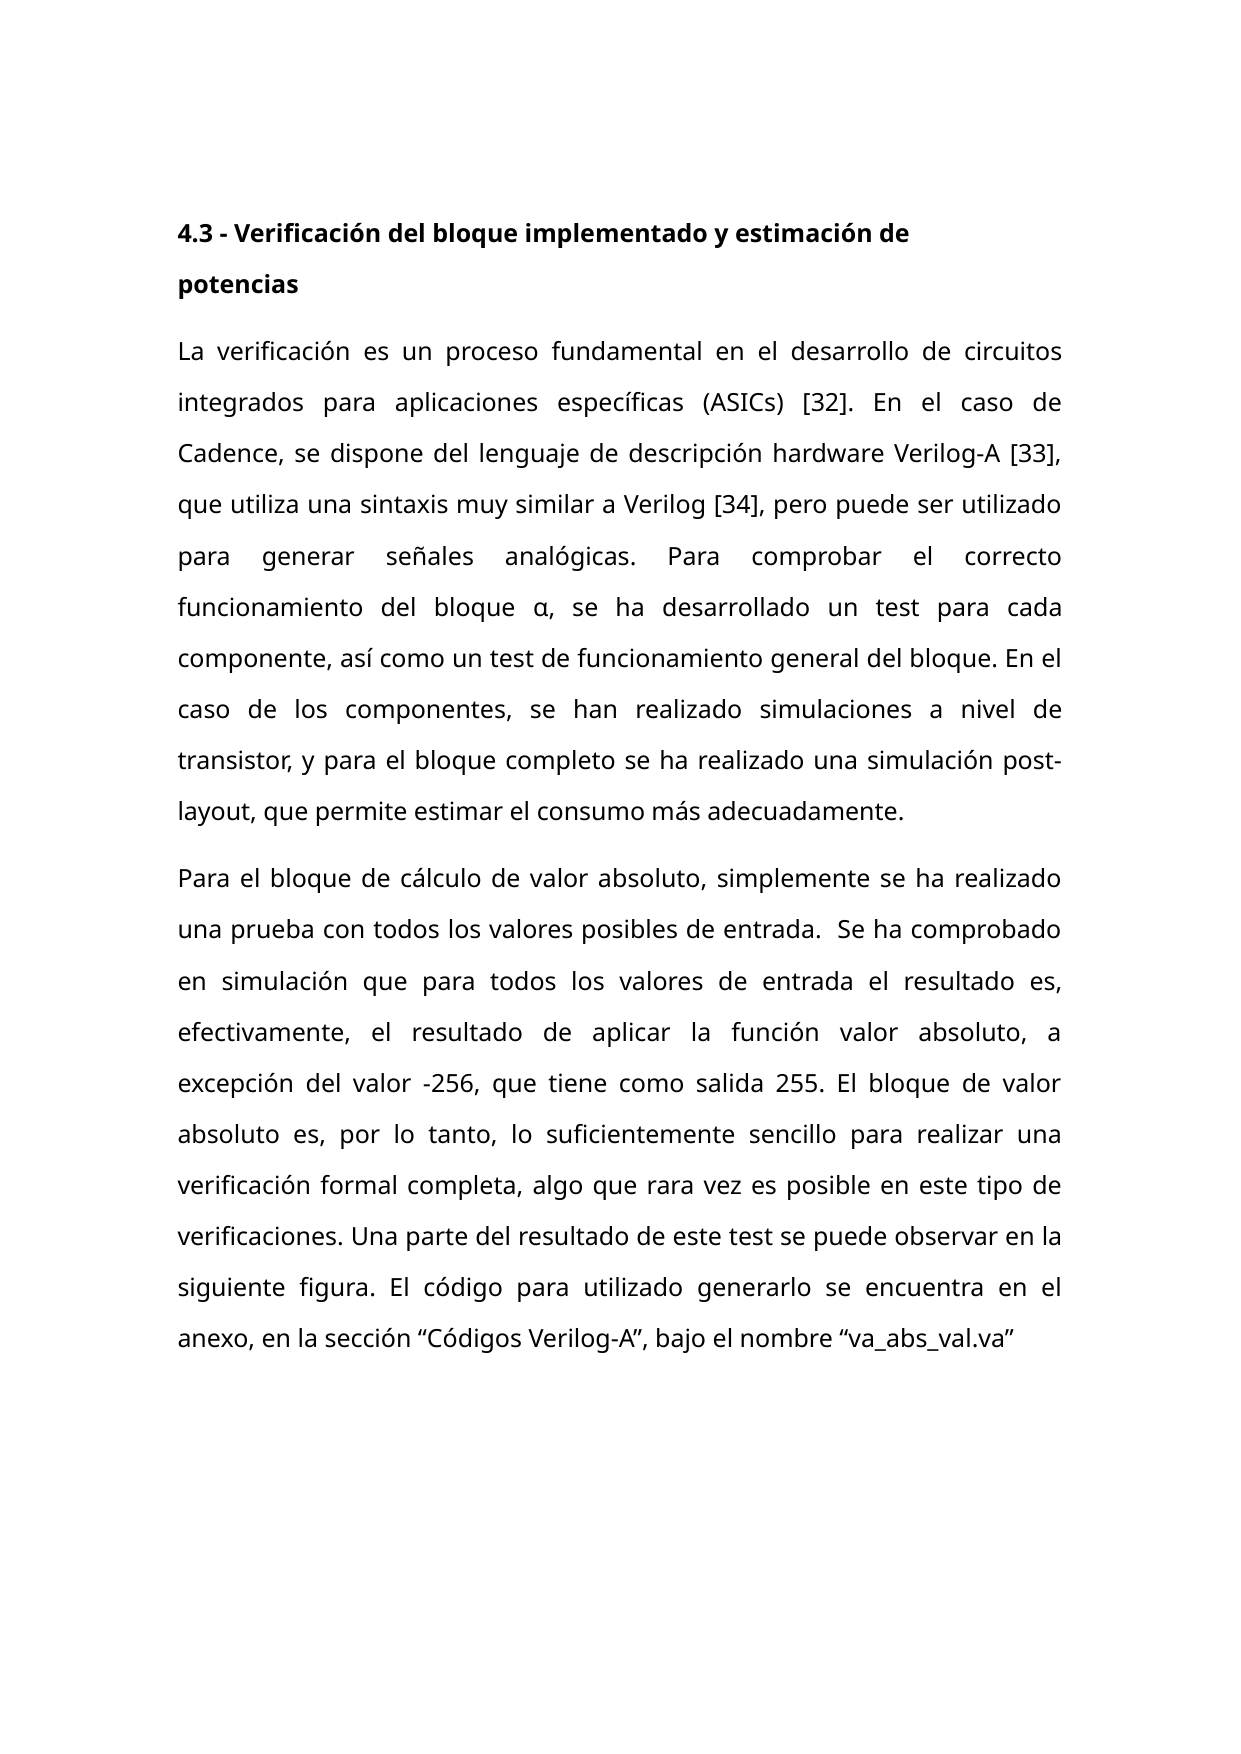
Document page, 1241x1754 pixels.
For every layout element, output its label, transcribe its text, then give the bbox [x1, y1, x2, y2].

text La verificación es un proceso fundamental en el desarrollo de circuitos integrados para aplicaciones específicas (ASICs) [32]. En el caso de Cadence, se dispone del lenguaje de descripción hardware Verilog-A [33], que utiliza una sintaxis muy similar a Verilog [34], pero puede ser utilizado para generar señales analógicas. Para comprobar el correcto funcionamiento del bloque α, se ha desarrollado un test para cada componente, así como un test de funcionamiento general del bloque. En el caso de los componentes, se han realizado simulaciones a nivel de transistor, y para el bloque completo se ha realizado una simulación post-layout, que permite estimar el consumo más adecuadamente. [177, 334, 1063, 827]
text Para el bloque de cálculo de valor absoluto, simplemente se ha realizado una prueba con todos los valores posibles de entrada. Se ha comprobado en simulación que para todos los valores de entrada el resultado es, efectivamente, el resultado de aplicar la función valor absoluto, a excepción del valor -256, que tiene como salida 255. El bloque de valor absoluto es, por lo tanto, lo suficientemente sencillo para realizar una verificación formal completa, algo que rara vez es posible en este tipo de verificaciones. Una parte del resultado de este test se puede observar en la siguiente figura. El código para utilizado generarlo se encuentra en el anexo, en la sección “Códigos Verilog-A”, bajo el nombre “va_abs_val.va” [177, 861, 1063, 1354]
subtitle 4.3 - Verificación del bloque implementado y estimación de potencias [177, 215, 1063, 300]
